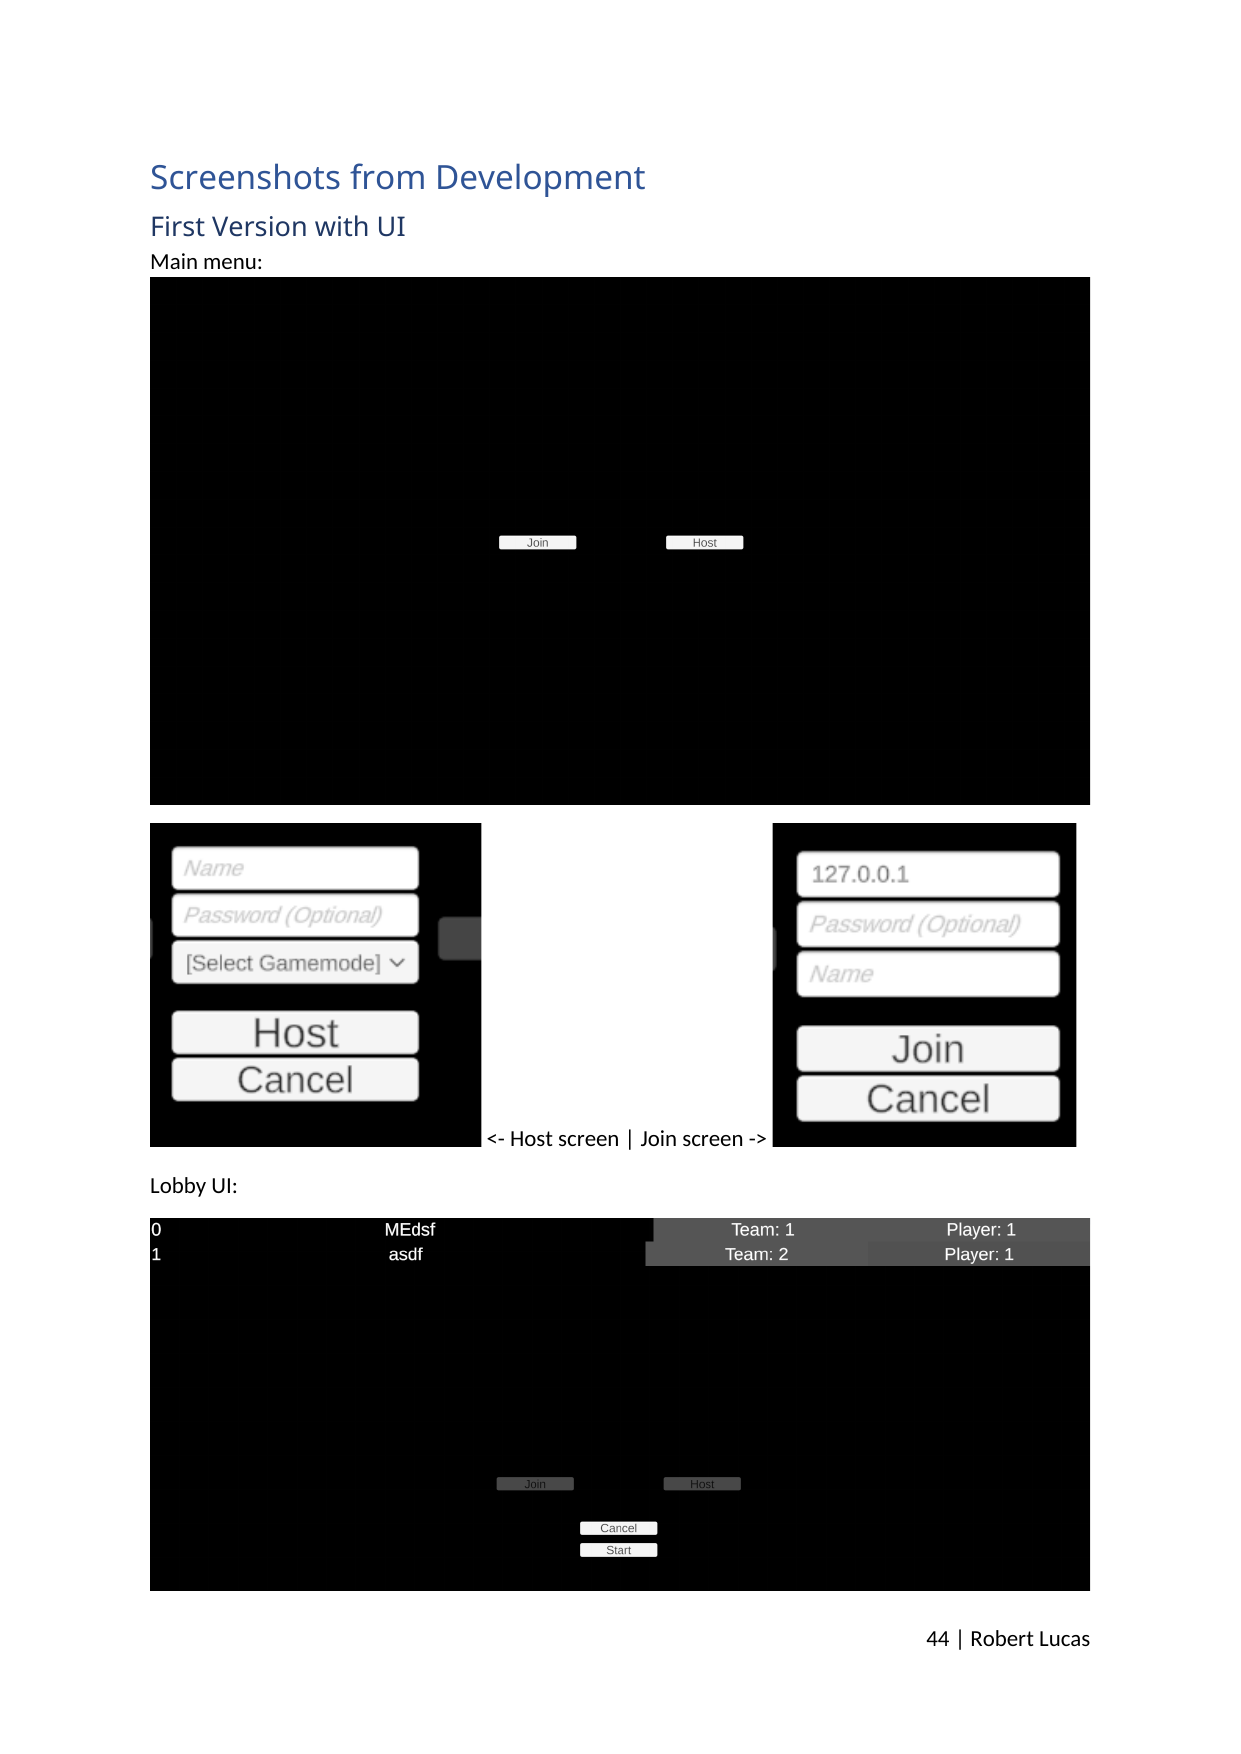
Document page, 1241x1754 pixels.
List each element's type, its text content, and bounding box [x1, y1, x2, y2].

picture [150, 1218, 1091, 1591]
subtitle First Version with UI [150, 207, 1090, 244]
picture [150, 277, 1091, 805]
picture [150, 823, 482, 1147]
text Lobby UI: [150, 1171, 1090, 1199]
text Main menu: [150, 247, 1090, 277]
subtitle Screenshots from Development [150, 154, 1090, 199]
picture [772, 823, 1077, 1147]
